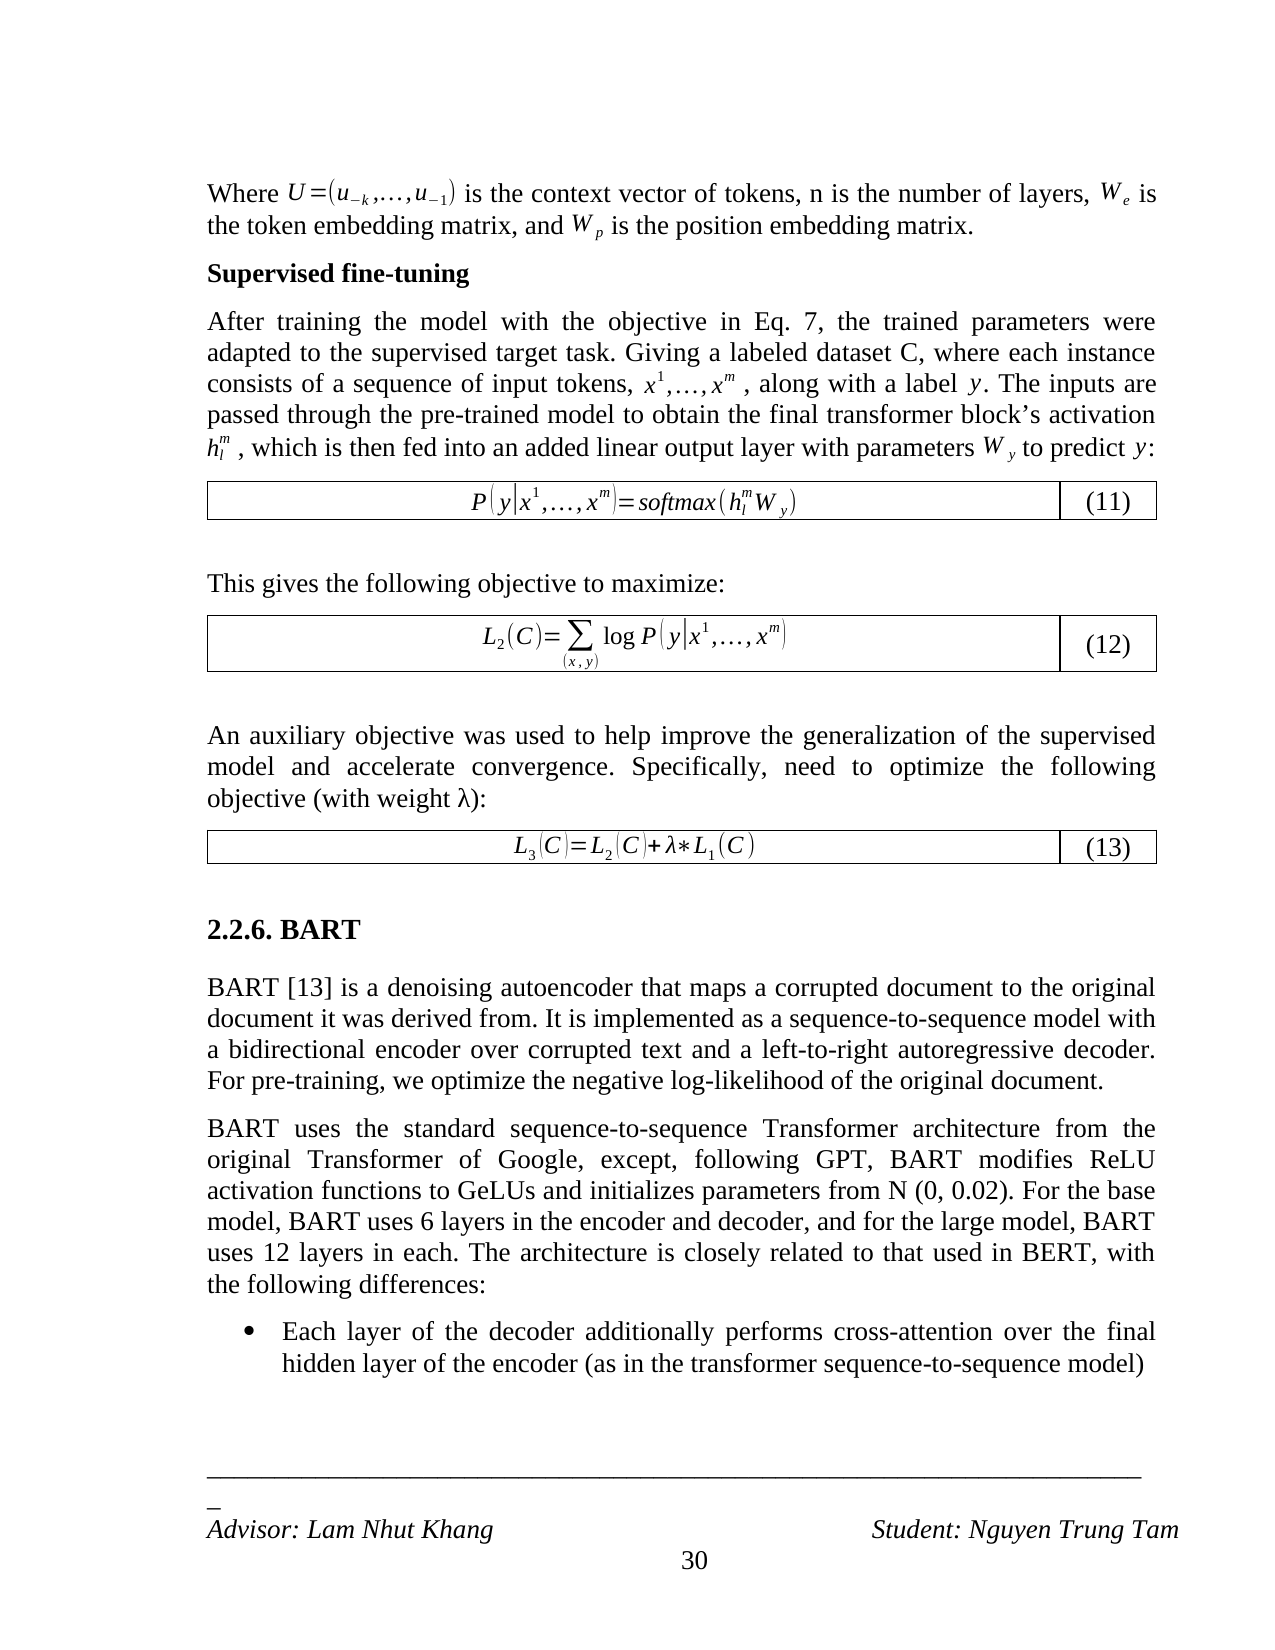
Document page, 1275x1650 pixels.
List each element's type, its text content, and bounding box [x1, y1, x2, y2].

table_header [208, 482, 1059, 519]
table_header (11) [1061, 482, 1156, 519]
table_header [208, 616, 1059, 671]
text This gives the following objective to maximize: [207, 568, 1157, 599]
text BART is a denoising autoencoder that maps a corrupted document to the original document it was derived from. It is implemented as a sequence-to-sequence model with a bidirectional encoder over corrupted text and a left-to-right autoregressive decoder. For pre-training, we optimize the negative log-likelihood of the original document. [207, 971, 1157, 1095]
list Each layer of the decoder additionally performs cross-attention over the final hidden layer of the encoder (as in the transformer sequence-to-sequence model) [244, 1316, 1157, 1378]
subtitle BART [207, 912, 1157, 946]
table_header (13) [1061, 831, 1156, 863]
table_header (12) [1061, 616, 1156, 671]
text An auxiliary objective was used to help improve the generalization of the supervised model and accelerate convergence. Specifically, need to optimize the following objective (with weight λ): [207, 719, 1157, 813]
text After training the model with the objective in Eq. 7, the trained parameters were adapted to the supervised target task. Giving a labeled dataset C, where each instance consists of a sequence of input tokens, , along with a label . The inputs are passed through the pre-trained model to obtain the final transformer block’s activation , which is then fed into an added linear output layer with parameters to predict : [207, 305, 1157, 464]
text Where is the context vector of tokens, n is the number of layers, is the token embedding matrix, and is the position embedding matrix. [207, 177, 1157, 241]
text Supervised fine-tuning [207, 257, 1157, 288]
table_header [208, 831, 1059, 863]
text BART uses the standard sequence-to-sequence Transformer architecture from the original Transformer of Google, except, following GPT, BART modifies ReLU activation functions to GeLUs and initializes parameters from N (0, 0.02). For the base model, BART uses 6 layers in the encoder and decoder, and for the large model, BART uses 12 layers in each. The architecture is closely related to that used in BERT, with the following differences: [207, 1112, 1157, 1299]
